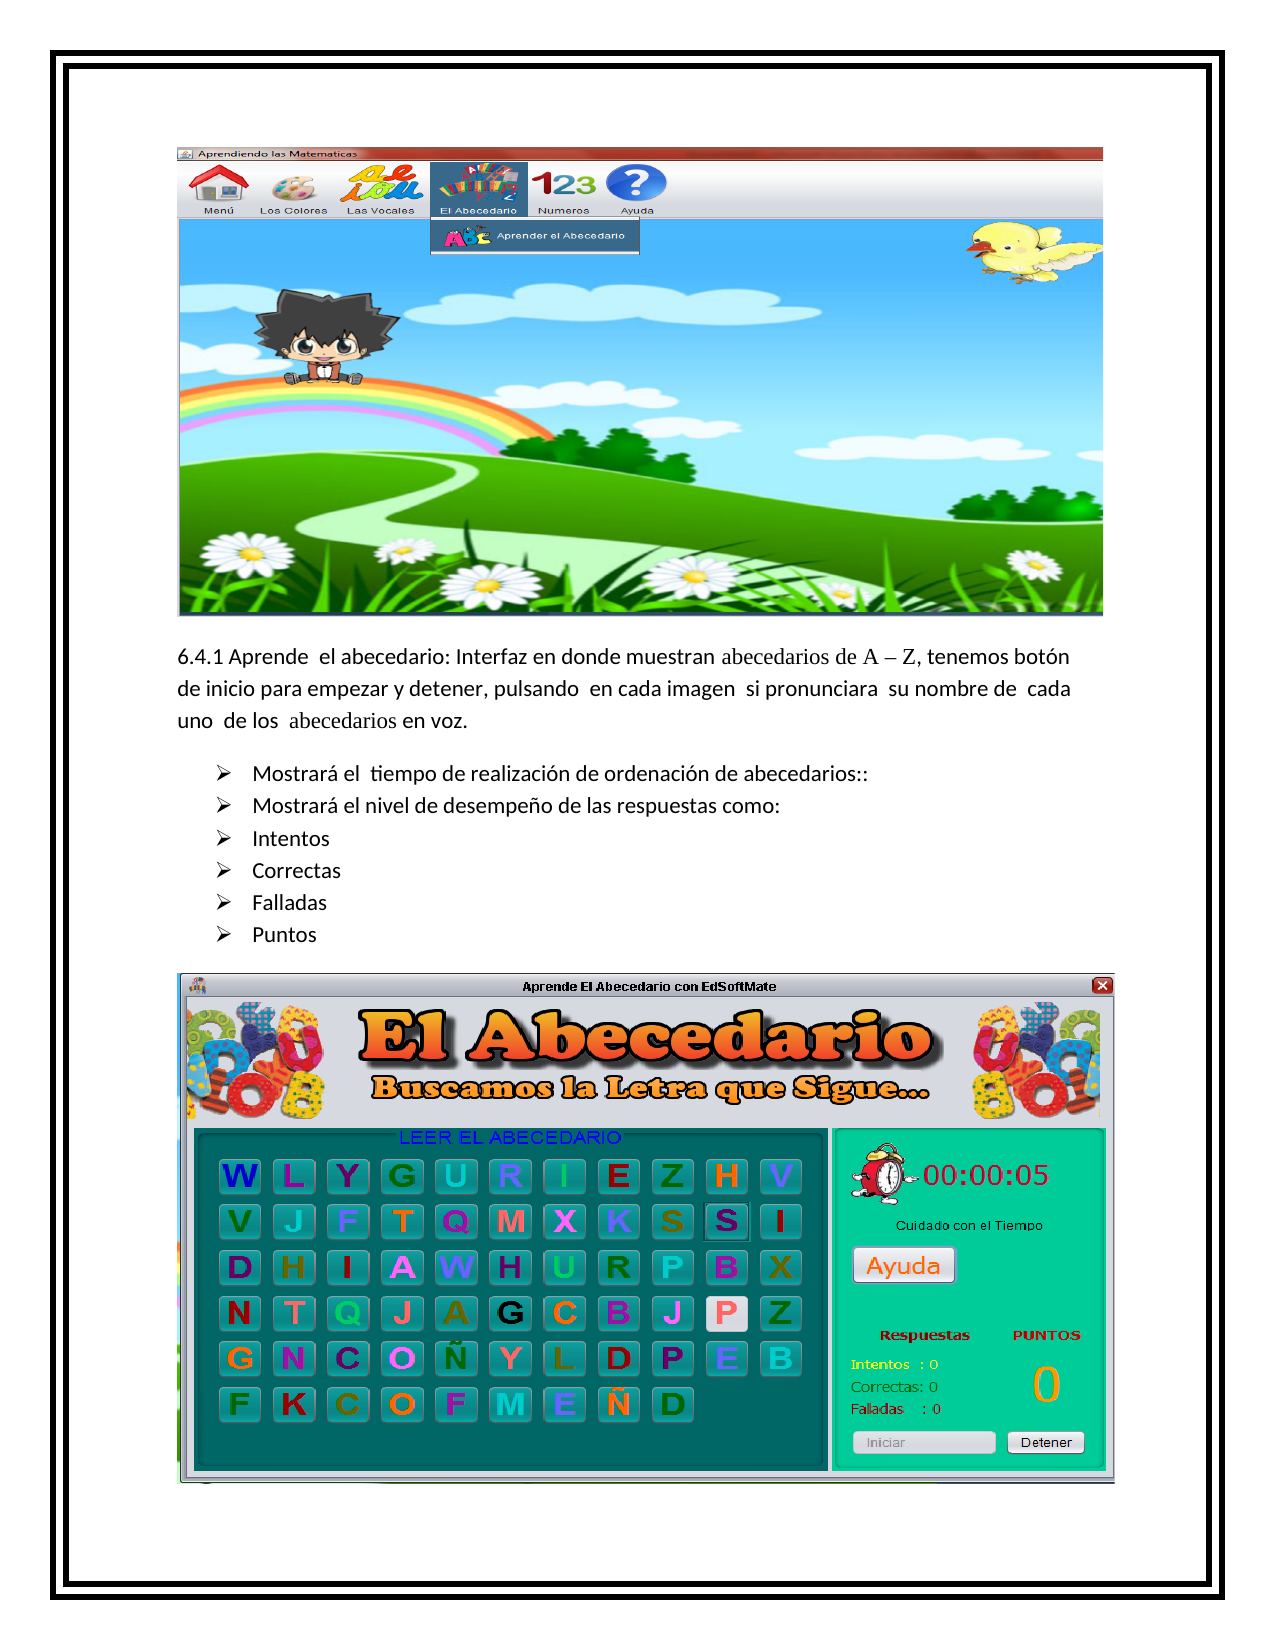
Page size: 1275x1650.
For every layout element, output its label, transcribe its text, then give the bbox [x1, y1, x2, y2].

list Correctas [214, 856, 1098, 884]
list Puntos [214, 920, 1098, 948]
text 6.4.1 Aprende el abecedario: Interfaz en donde muestran abecedarios de A – Z, tenemos botón de inicio para empezar y detener, pulsando en cada imagen si pronunciara su nombre de cada uno de los abecedarios en voz. [177, 642, 1098, 734]
picture [177, 973, 1115, 1484]
list Falladas [214, 888, 1098, 916]
picture [177, 147, 1104, 617]
list Mostrará el nivel de desempeño de las respuestas como: [214, 792, 1098, 820]
list Mostrará el tiempo de realización de ordenación de abecedarios:: [214, 759, 1098, 787]
list Intentos [214, 824, 1098, 852]
